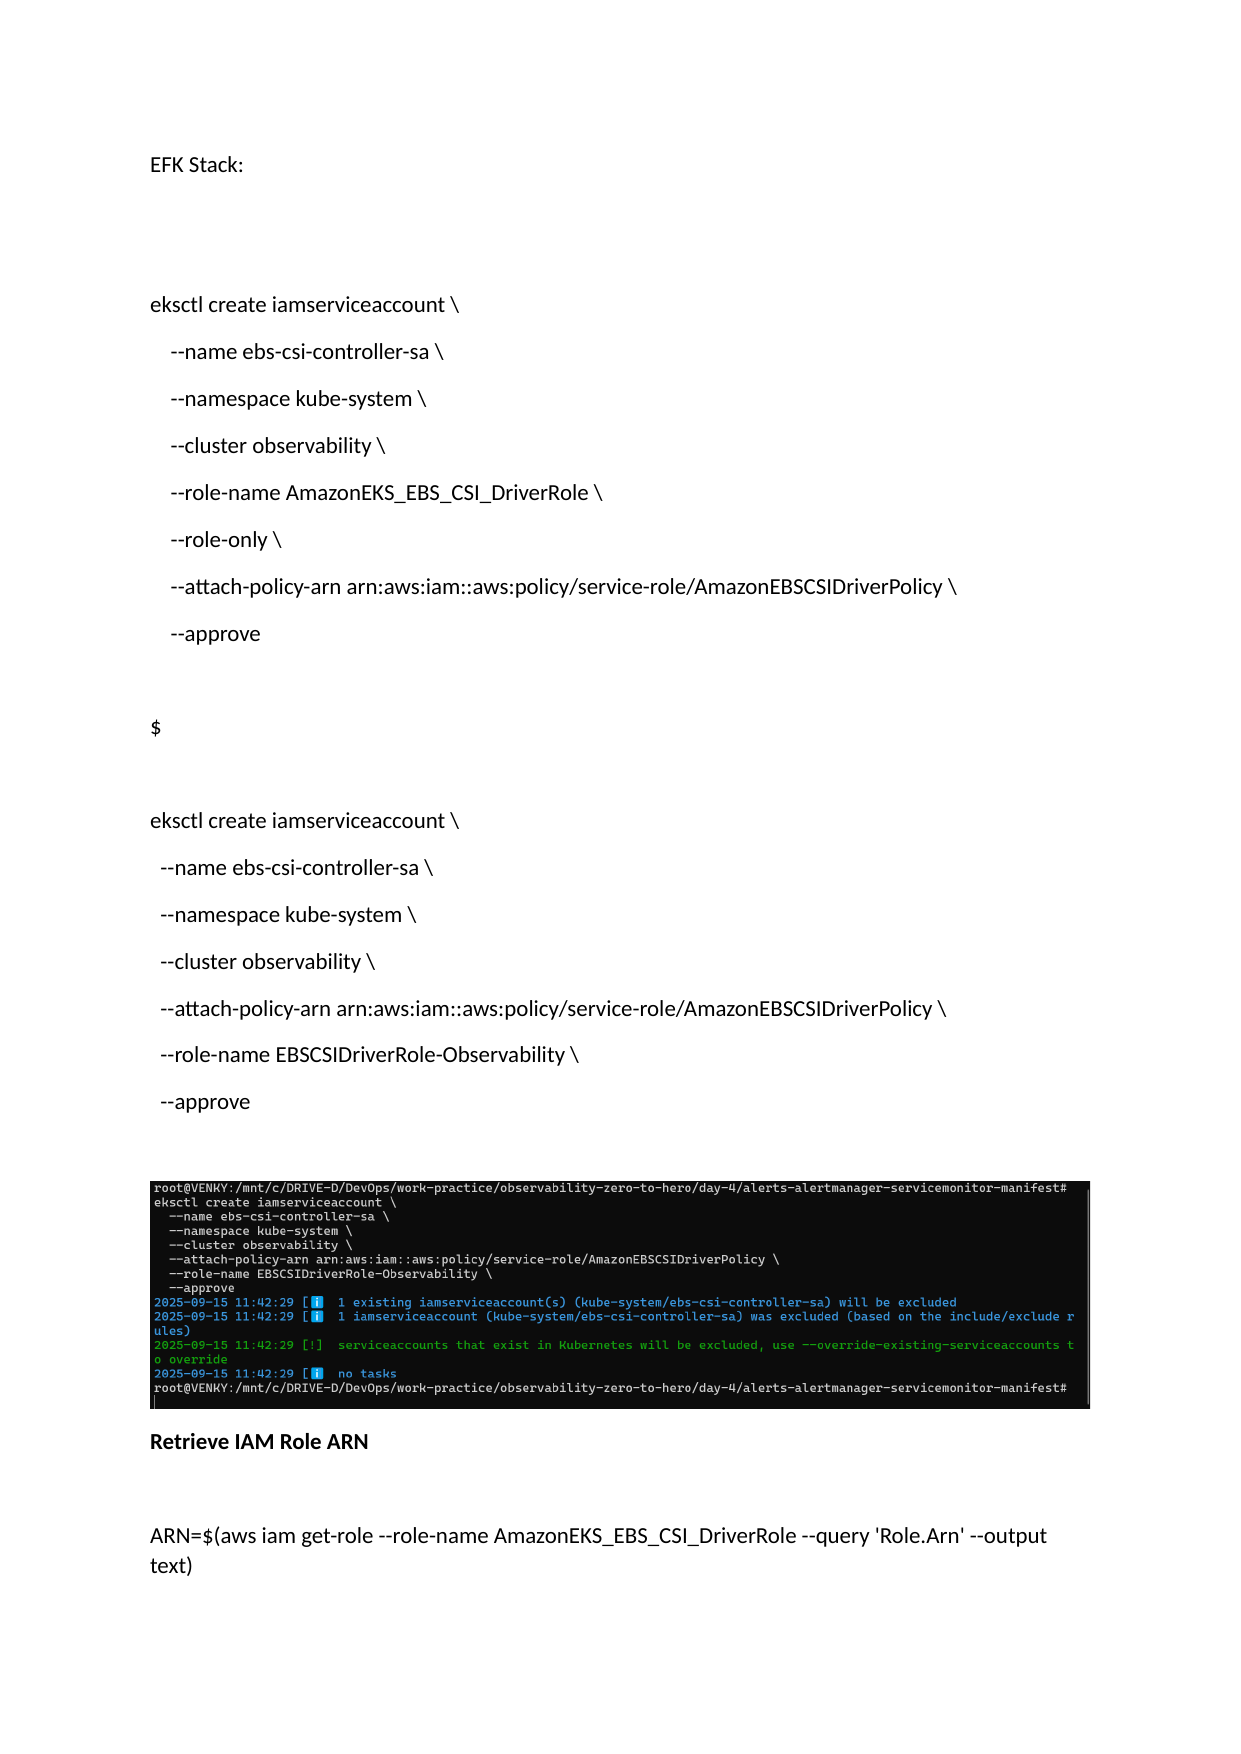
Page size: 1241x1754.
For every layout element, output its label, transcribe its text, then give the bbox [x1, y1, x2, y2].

text --role-name EBSCSIDriverRole-Observability \ [150, 1041, 1090, 1069]
text --role-name AmazonEKS_EBS_CSI_DriverRole \ [150, 478, 1090, 506]
text --cluster observability \ [150, 947, 1090, 975]
text --attach-policy-arn arn:aws:iam::aws:policy/service-role/AmazonEBSCSIDriverPolicy \ [150, 572, 1090, 600]
text --approve [150, 1087, 1090, 1116]
text --approve [150, 619, 1090, 647]
text $ [150, 712, 1090, 741]
text --cluster observability \ [150, 431, 1090, 459]
text ARN=$(aws iam get-role --role-name AmazonEKS_EBS_CSI_DriverRole --query 'Role.Arn' --output text) [150, 1521, 1090, 1579]
text --namespace kube-system \ [150, 384, 1090, 412]
text Retrieve IAM Role ARN [150, 1427, 1090, 1455]
text --role-only \ [150, 525, 1090, 553]
text --attach-policy-arn arn:aws:iam::aws:policy/service-role/AmazonEBSCSIDriverPolicy \ [150, 994, 1090, 1022]
text --name ebs-csi-controller-sa \ [150, 337, 1090, 366]
picture [150, 1181, 1091, 1409]
text eksctl create iamserviceaccount \ [150, 291, 1090, 319]
text eksctl create iamserviceaccount \ [150, 806, 1090, 834]
text --namespace kube-system \ [150, 900, 1090, 928]
text --name ebs-csi-controller-sa \ [150, 853, 1090, 881]
text EFK Stack: [150, 150, 1090, 178]
